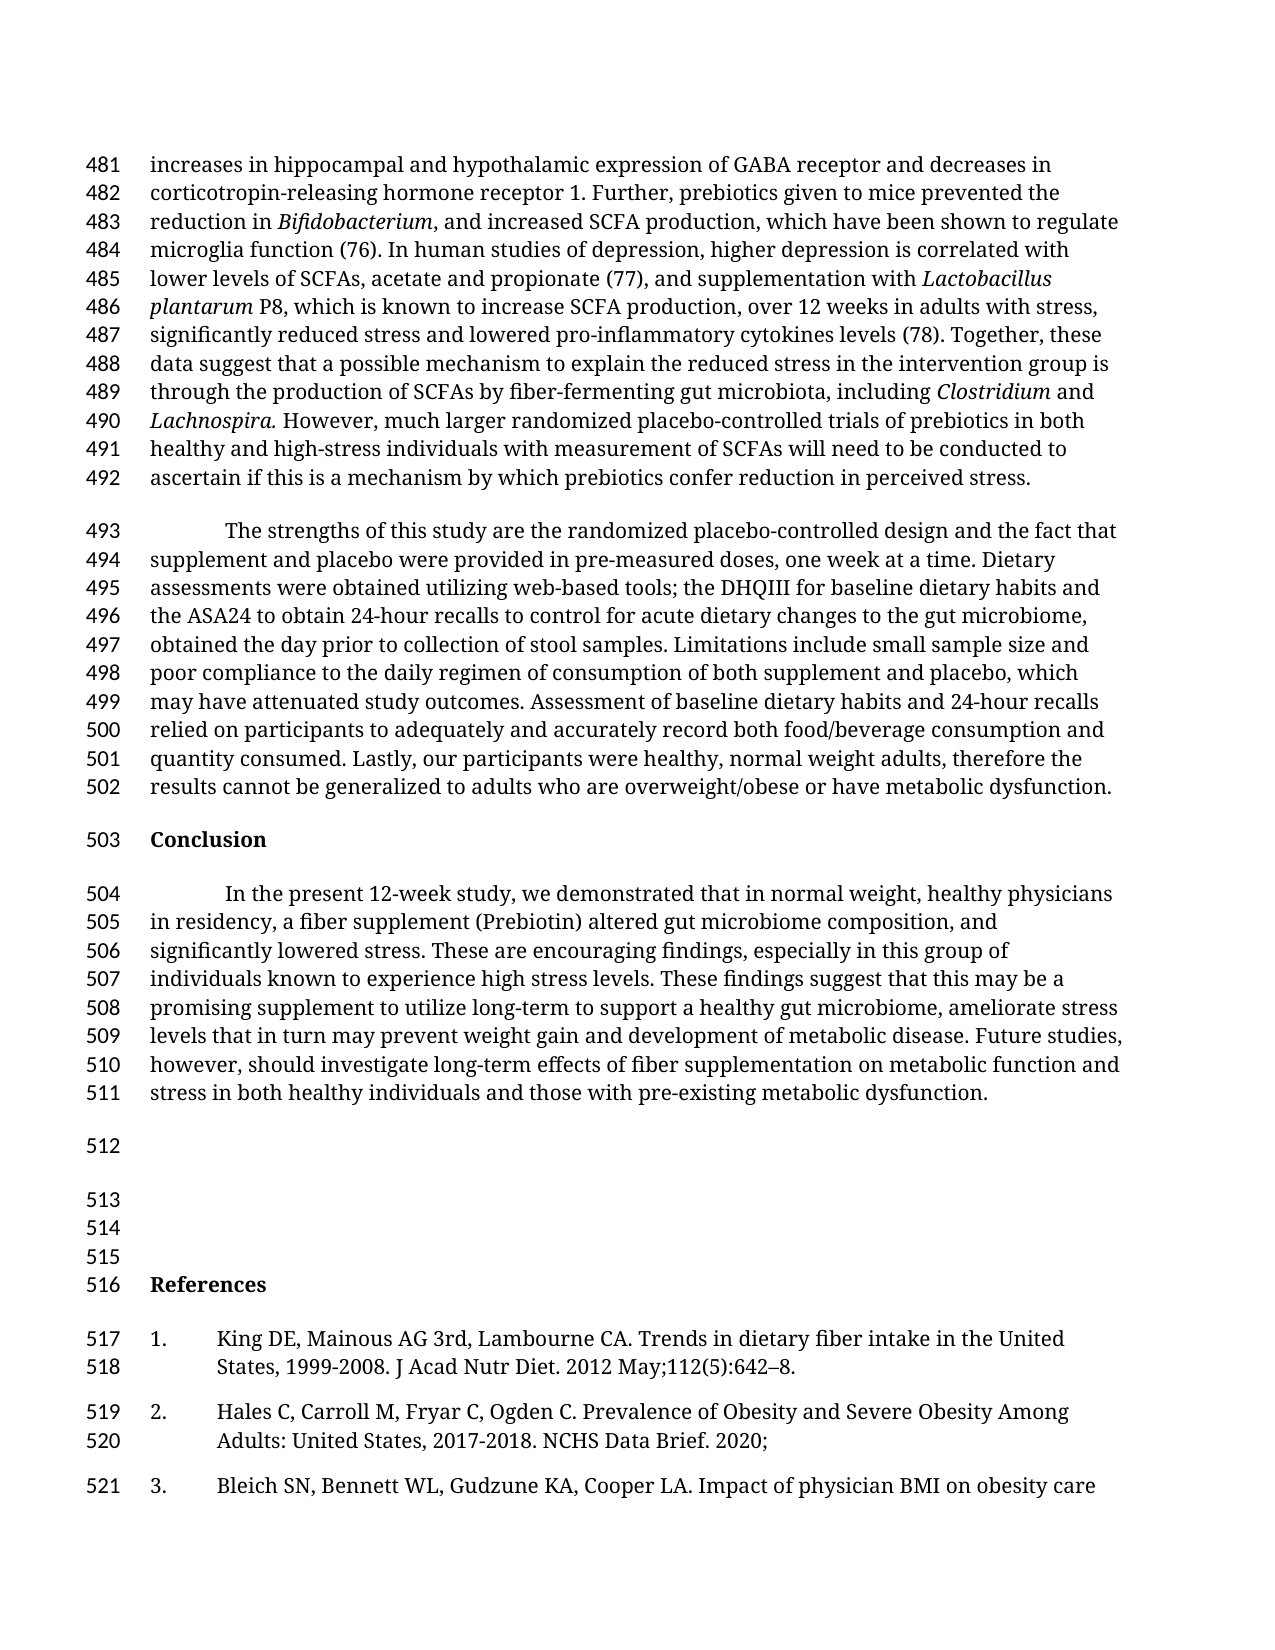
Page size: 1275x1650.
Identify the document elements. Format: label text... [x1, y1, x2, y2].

text The strengths of this study are the randomized placebo-controlled design and the fact that supplement and placebo were provided in pre-measured doses, one week at a time. Dietary assessments were obtained utilizing web-based tools; the DHQIII for baseline dietary habits and the ASA24 to obtain 24-hour recalls to control for acute dietary changes to the gut microbiome, obtained the day prior to collection of stool samples. Limitations include small sample size and poor compliance to the daily regimen of consumption of both supplement and placebo, which may have attenuated study outcomes. Assessment of baseline dietary habits and 24-hour recalls relied on participants to adequately and accurately record both food/beverage consumption and quantity consumed. Lastly, our participants were healthy, normal weight adults, therefore the results cannot be generalized to adults who are overweight/obese or have metabolic dysfunction. [150, 516, 1125, 801]
text In the present 12-week study, we demonstrated that in normal weight, healthy physicians in residency, a fiber supplement (Prebiotin) altered gut microbiome composition, and significantly lowered stress. These are encouraging findings, especially in this group of individuals known to experience high stress levels. These findings suggest that this may be a promising supplement to utilize long-term to support a healthy gut microbiome, ameliorate stress levels that in turn may prevent weight gain and development of metabolic disease. Future studies, however, should investigate long-term effects of fiber supplementation on metabolic function and stress in both healthy individuals and those with pre-existing metabolic dysfunction. [150, 879, 1125, 1107]
text Conclusion [150, 826, 1125, 854]
text References [150, 1270, 1125, 1299]
text 1. King DE, Mainous AG 3rd, Lambourne CA. Trends in dietary fiber intake in the United States, 1999-2008. J Acad Nutr Diet. 2012 May;112(5):642–8. [150, 1324, 1125, 1381]
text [150, 150, 1125, 491]
text 2. Hales C, Carroll M, Fryar C, Ogden C. Prevalence of Obesity and Severe Obesity Among Adults: United States, 2017-2018. NCHS Data Brief. 2020; [150, 1397, 1125, 1454]
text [150, 1471, 1125, 1499]
